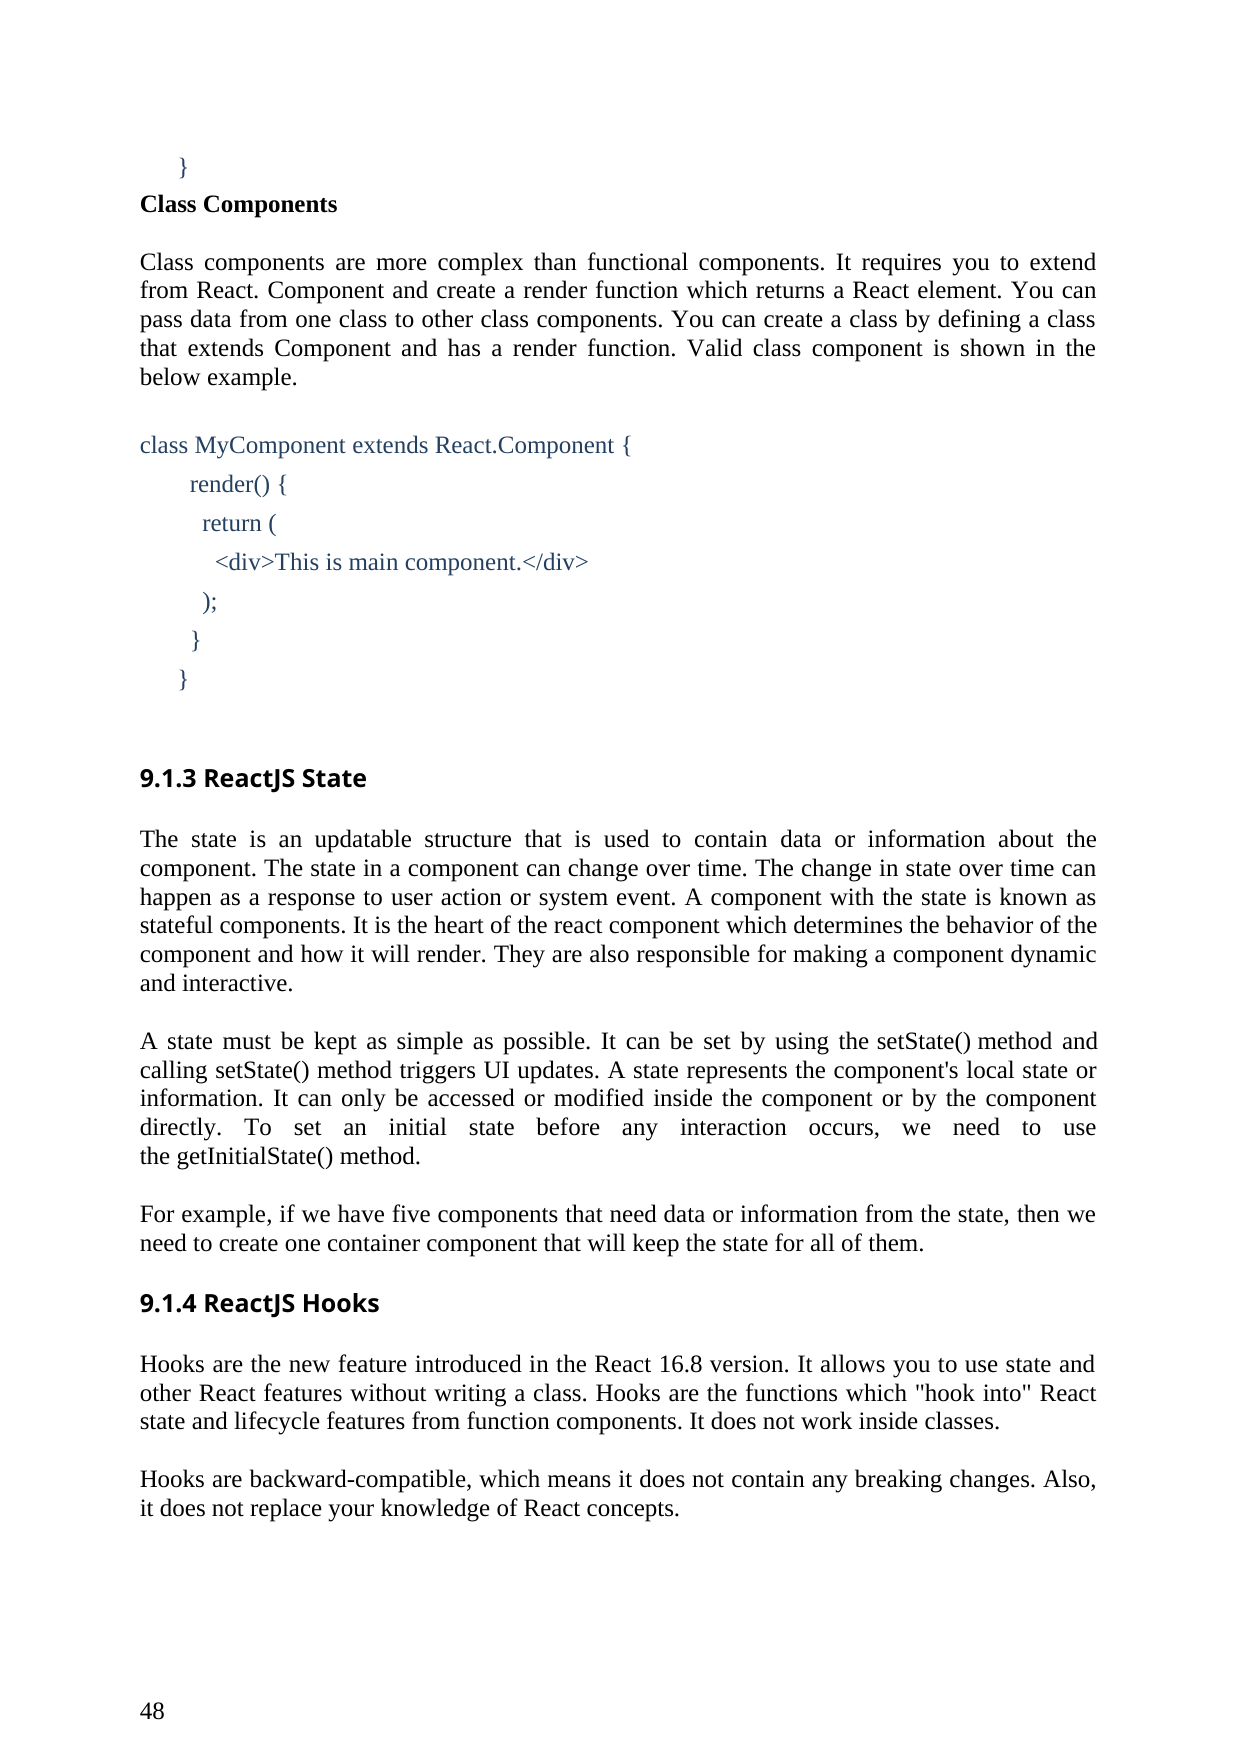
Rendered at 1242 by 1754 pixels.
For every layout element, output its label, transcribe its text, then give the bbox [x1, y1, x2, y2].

text A state must be kept as simple as possible. It can be set by using the setState() method and calling setState() method triggers UI updates. A state represents the component's local state or information. It can only be accessed or modified inside the component or by the component directly. To set an initial state before any interaction occurs, we need to use the getInitialState() method. [139, 1026, 1098, 1170]
text return ( [177, 498, 1098, 537]
text render() { [177, 458, 1098, 498]
text <div>This is main component.</div> [177, 537, 1098, 576]
text Hooks are the new feature introduced in the React 16.8 version. It allows you to use state and other React features without writing a class. Hooks are the functions which "hook into" React state and lifecycle features from function components. It does not work inside classes. [139, 1349, 1098, 1435]
text For example, if we have five components that need data or information from the state, then we need to create one container component that will keep the state for all of them. [139, 1199, 1098, 1256]
text 9.1.4 ReactJS Hooks [139, 1286, 1098, 1320]
text Hooks are backward-compatible, which means it does not contain any breaking changes. Also, it does not replace your knowledge of React concepts. [139, 1464, 1098, 1522]
text 9.1.3 ReactJS State [139, 761, 1098, 795]
text The state is an updatable structure that is used to contain data or information about the component. The state in a component can change over time. The change in state over time can happen as a response to user action or system event. A component with the state is known as stateful components. It is the heart of the react component which determines the behavior of the component and how it will render. They are also responsible for making a component dynamic and interactive. [139, 824, 1098, 997]
subtitle Class Components [139, 185, 1098, 217]
text ); [177, 576, 1098, 615]
text } [177, 654, 1098, 693]
text } [177, 615, 1098, 654]
text } [177, 142, 1098, 181]
text class MyComponent extends React.Component { [139, 419, 1098, 458]
text Class components are more complex than functional components. It requires you to extend from React. Component and create a render function which returns a React element. You can pass data from one class to other class components. You can create a class by defining a class that extends Component and has a render function. Valid class component is shown in the below example. [139, 247, 1098, 390]
